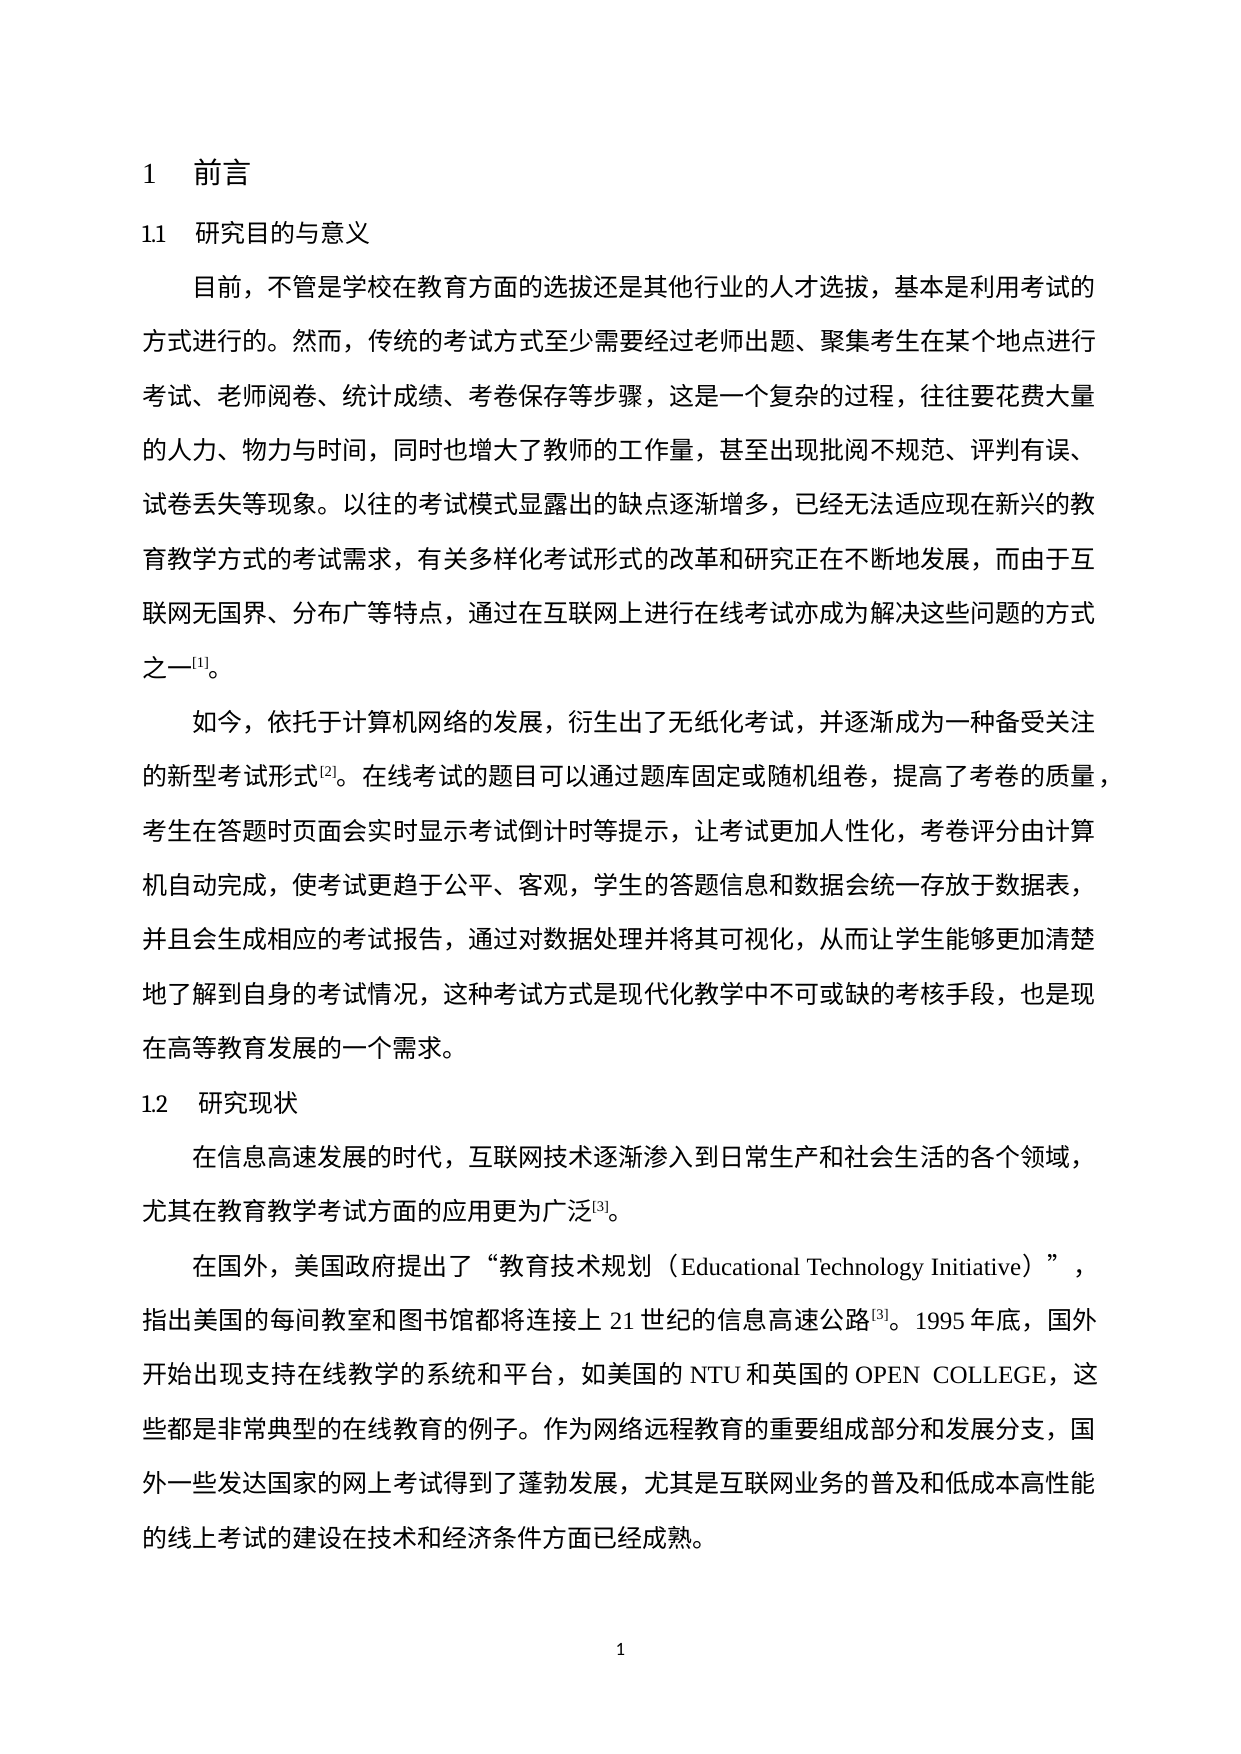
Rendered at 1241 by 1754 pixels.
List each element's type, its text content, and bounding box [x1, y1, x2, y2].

text 在国外，美国政府提出了“教育技术规划（Educational Technology Initiative）”，指出美国的每间教室和图书馆都将连接上21世纪的信息高速公路[3]。1995年底，国外开始出现支持在线教学的系统和平台，如美国的NTU和英国的OPEN COLLEGE，这些都是非常典型的在线教育的例子。作为网络远程教育的重要组成部分和发展分支，国外一些发达国家的网上考试得到了蓬勃发展，尤其是互联网业务的普及和低成本高性能的线上考试的建设在技术和经济条件方面已经成熟。 [142, 1246, 1098, 1554]
text 研究现状 [142, 1083, 1098, 1119]
text 在信息高速发展的时代，互联网技术逐渐渗入到日常生产和社会生活的各个领域，尤其在教育教学考试方面的应用更为广泛[3]。 [142, 1137, 1098, 1228]
text 如今，依托于计算机网络的发展，衍生出了无纸化考试，并逐渐成为一种备受关注的新型考试形式[2]。在线考试的题目可以通过题库固定或随机组卷，提高了考卷的质量，考生在答题时页面会实时显示考试倒计时等提示，让考试更加人性化，考卷评分由计算机自动完成，使考试更趋于公平、客观，学生的答题信息和数据会统一存放于数据表，并且会生成相应的考试报告，通过对数据处理并将其可视化，从而让学生能够更加清楚地了解到自身的考试情况，这种考试方式是现代化教学中不可或缺的考核手段，也是现在高等教育发展的一个需求。 [142, 702, 1098, 1065]
subtitle 前言 [142, 149, 1098, 192]
text 目前，不管是学校在教育方面的选拔还是其他行业的人才选拔，基本是利用考试的方式进行的。然而，传统的考试方式至少需要经过老师出题、聚集考生在某个地点进行考试、老师阅卷、统计成绩、考卷保存等步骤，这是一个复杂的过程，往往要花费大量的人力、物力与时间，同时也增大了教师的工作量，甚至出现批阅不规范、评判有误、试卷丢失等现象。以往的考试模式显露出的缺点逐渐增多，已经无法适应现在新兴的教育教学方式的考试需求，有关多样化考试形式的改革和研究正在不断地发展，而由于互联网无国界、分布广等特点，通过在互联网上进行在线考试亦成为解决这些问题的方式之一[1]。 [142, 267, 1098, 684]
text 研究目的与意义 [142, 213, 1098, 249]
